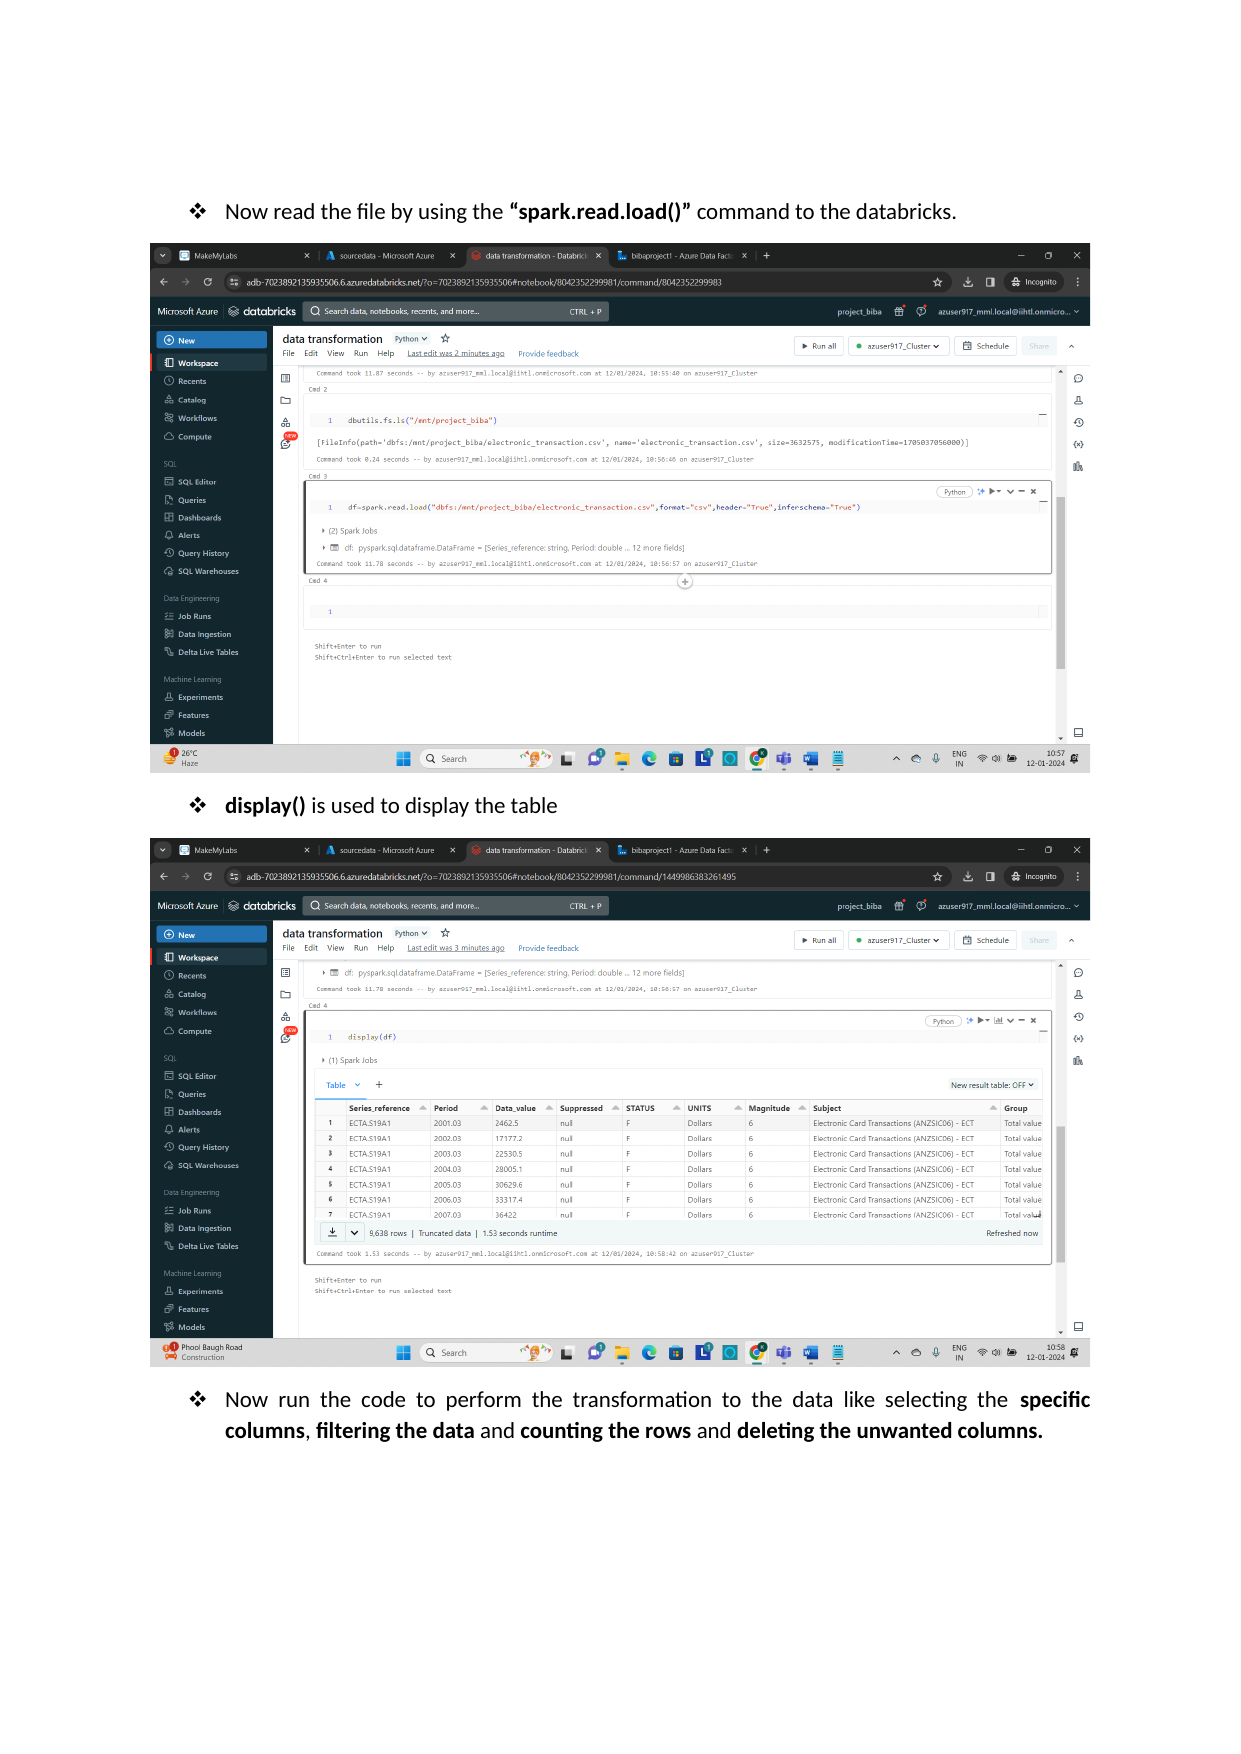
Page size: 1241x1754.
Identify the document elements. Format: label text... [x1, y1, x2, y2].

picture [150, 243, 1091, 773]
list Now run the code to perform the transformation to the data like selecting the specific columns, filtering the data and counting the rows and deleting the unwanted columns. [187, 1386, 1090, 1444]
list Now read the file by using the “spark.read.load()” command to the databricks. [187, 197, 1090, 225]
picture [150, 838, 1091, 1367]
list display() is used to display the table [187, 791, 1090, 819]
